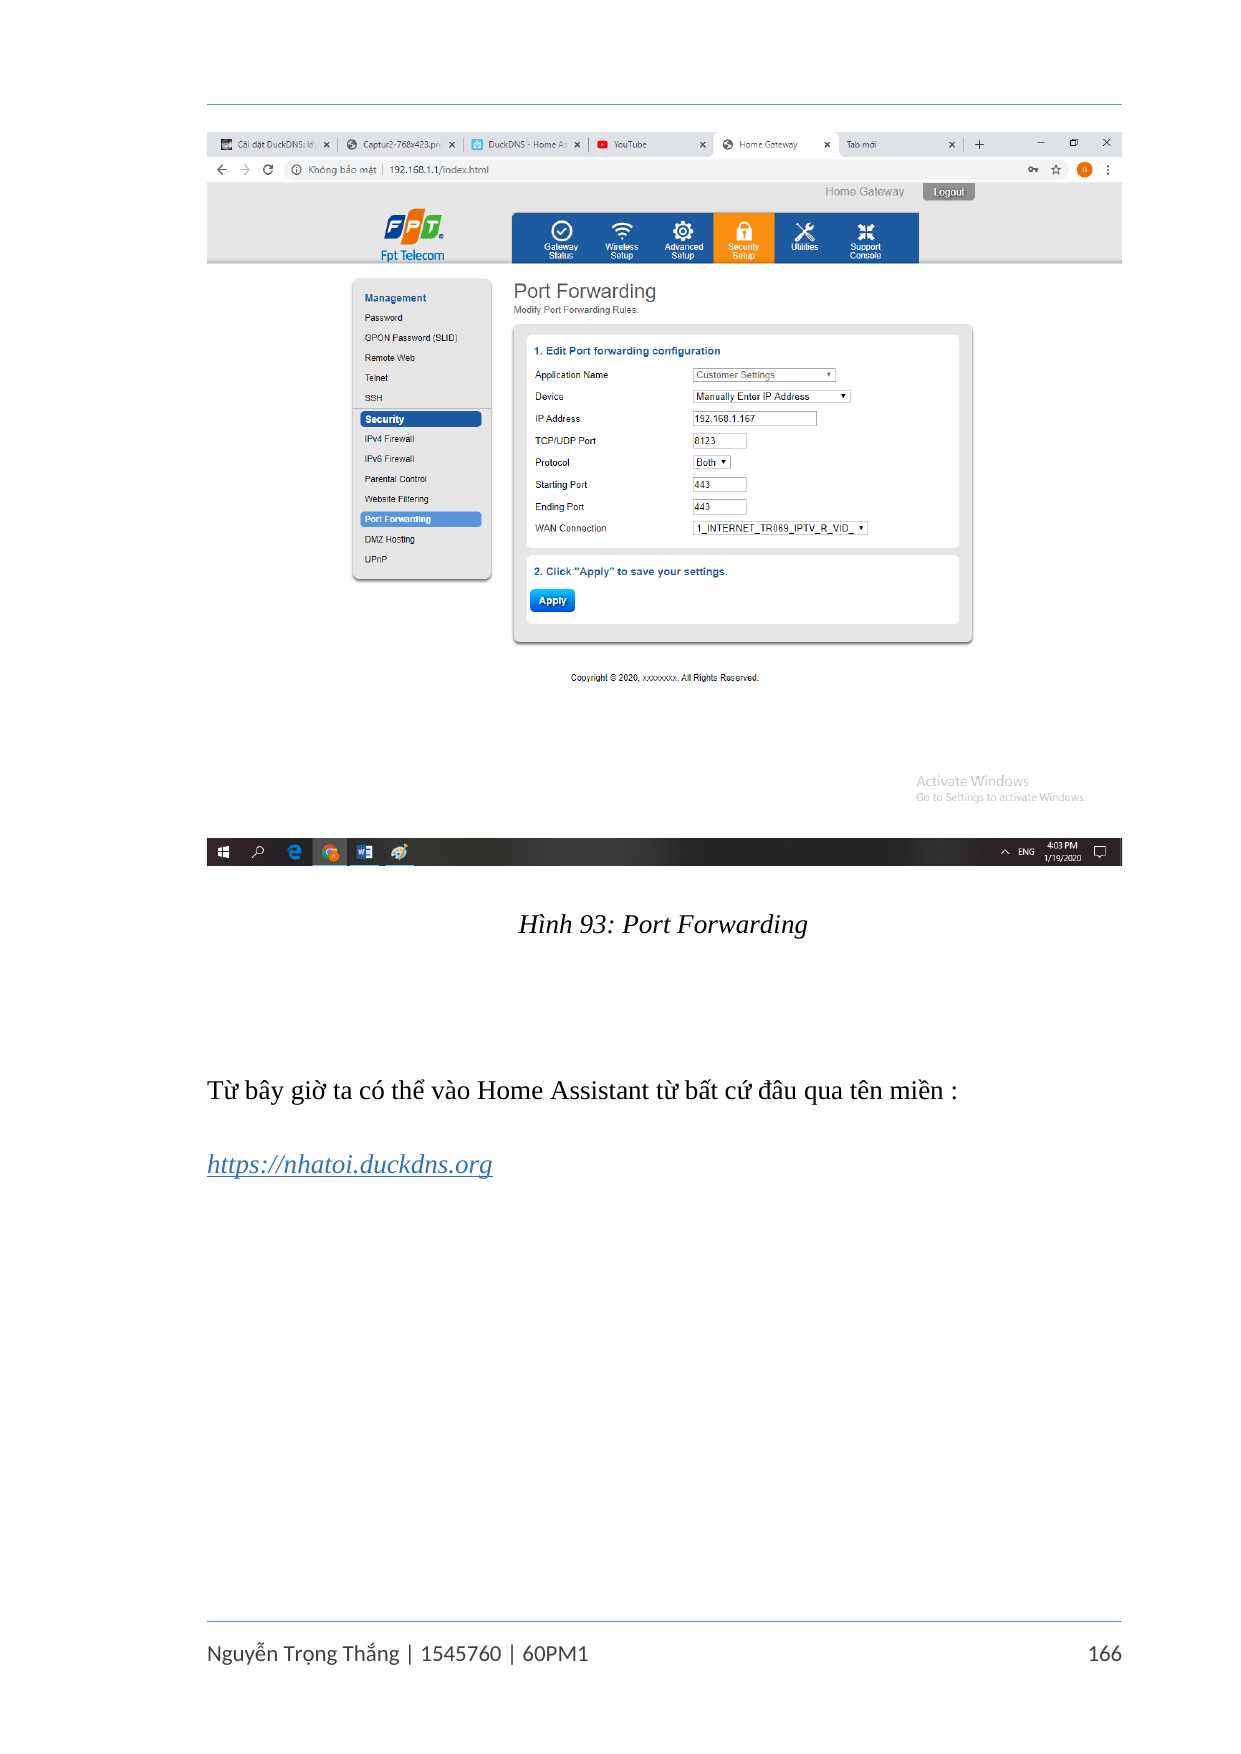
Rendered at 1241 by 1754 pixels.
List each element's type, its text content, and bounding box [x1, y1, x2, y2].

text Từ bây giờ ta có thể vào Home Assistant từ bất cứ đâu qua tên miền : [207, 1074, 1122, 1105]
picture [206, 132, 1123, 866]
text https://nhatoi.duckdns.org [207, 1148, 1122, 1180]
